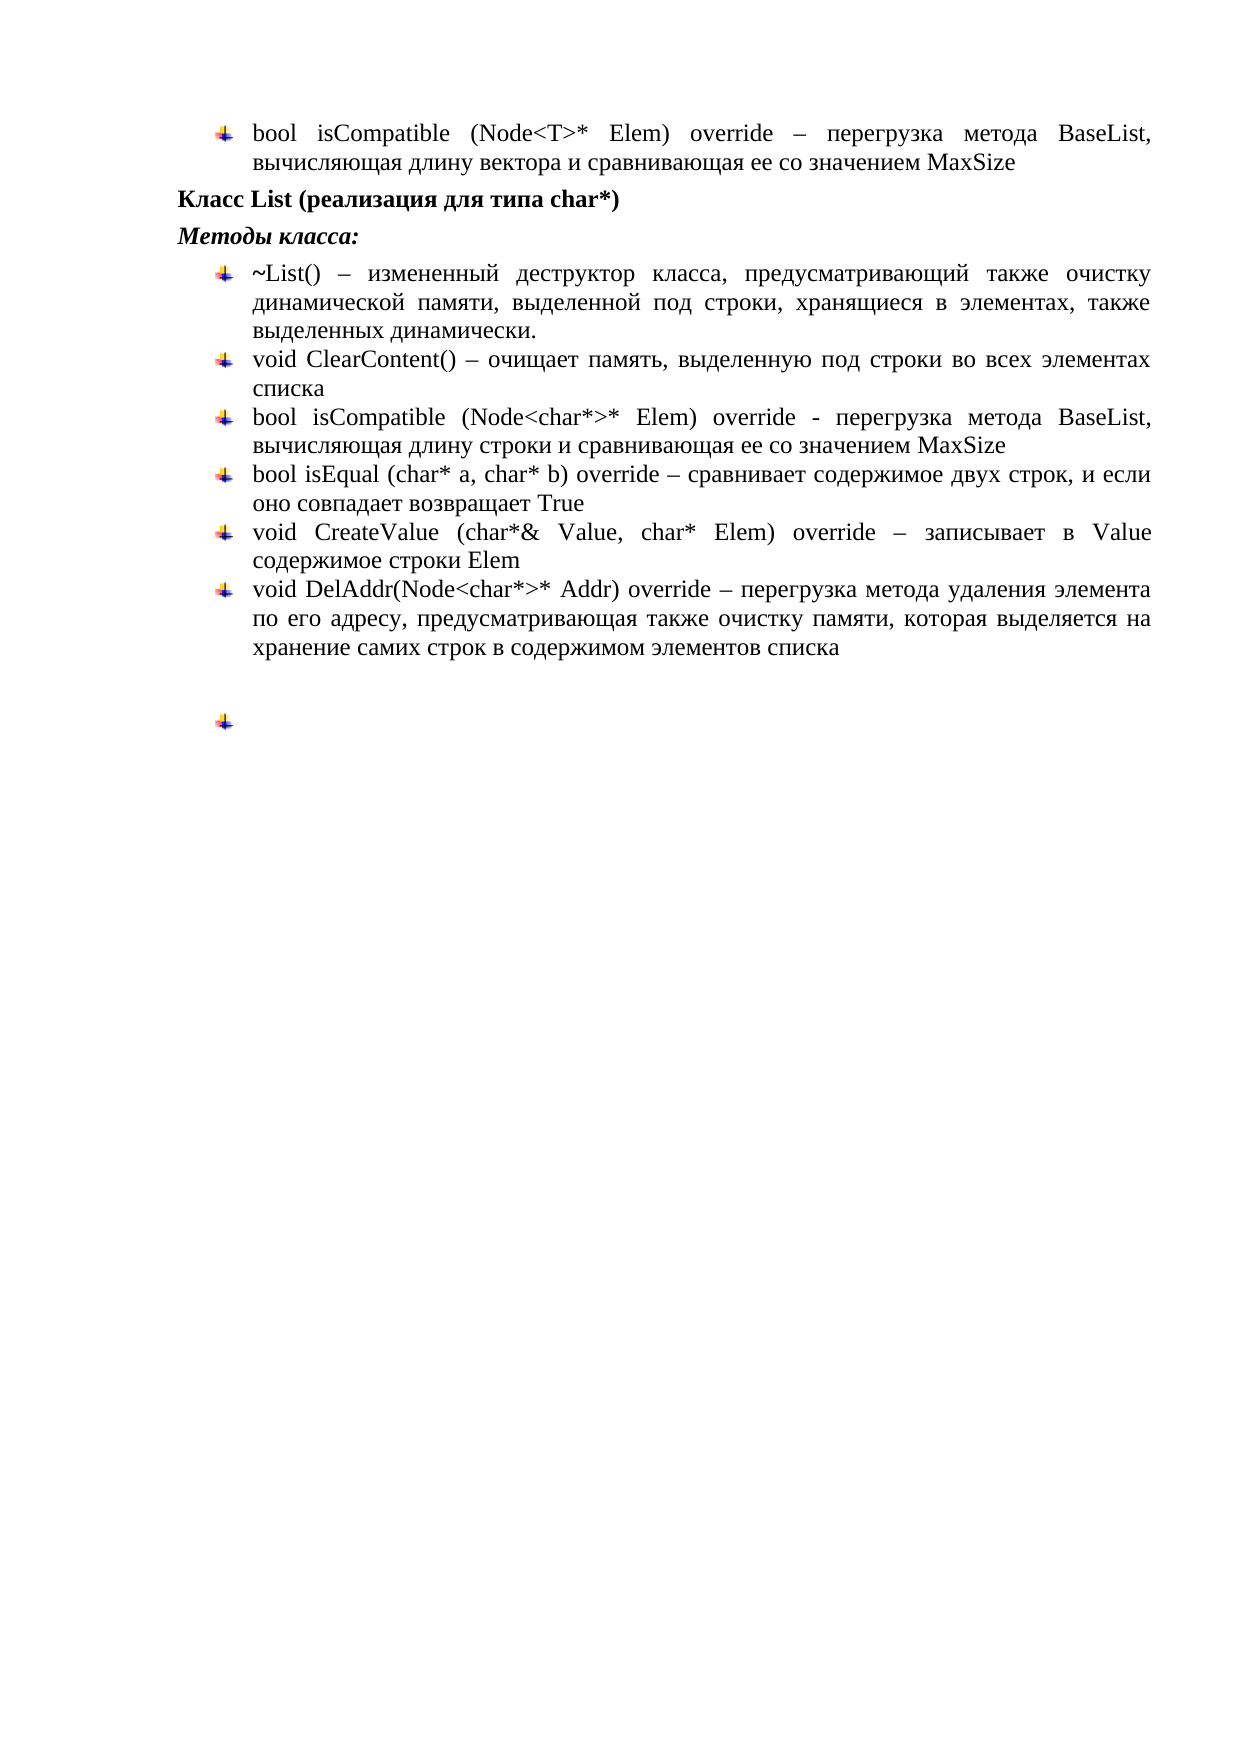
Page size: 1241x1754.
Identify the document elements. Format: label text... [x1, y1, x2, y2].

list ~List() – измененный деструктор класса, предусматривающий также очистку динамической памяти, выделенной под строки, хранящиеся в элементах, также выделенных динамически. [215, 258, 1152, 344]
picture [215, 712, 233, 730]
text Методы класса: [177, 221, 1152, 250]
picture [215, 581, 233, 598]
list void DelAddr(Node<char*>* Addr) override – перегрузка метода удаления элемента по его адресу, предусматривающая также очистку памяти, которая выделяется на хранение самих строк в содержимом элементов списка [215, 574, 1152, 661]
picture [215, 124, 233, 142]
picture [215, 466, 233, 483]
picture [215, 408, 233, 426]
list void ClearContent() – очищает память, выделенную под строки во всех элементах списка [215, 344, 1152, 402]
list void CreateValue (char*& Value, char* Elem) override – записывает в Value содержимое строки Elem [215, 517, 1152, 574]
list bool isCompatible (Node<char*>* Elem) override - перегрузка метода BaseList, вычисляющая длину строки и сравнивающая ее со значением MaxSize [215, 402, 1152, 459]
list bool isCompatible (Node<T>* Elem) override – перегрузка метода BaseList, вычисляющая длину вектора и сравнивающая ее со значением MaxSize [215, 118, 1152, 176]
list bool isEqual (char* a, char* b) override – сравнивает содержимое двух строк, и если оно совпадает возвращает True [215, 459, 1152, 517]
picture [215, 351, 233, 368]
text Класс List (реализация для типа char*) [177, 184, 1152, 213]
picture [215, 523, 233, 541]
picture [215, 264, 233, 282]
